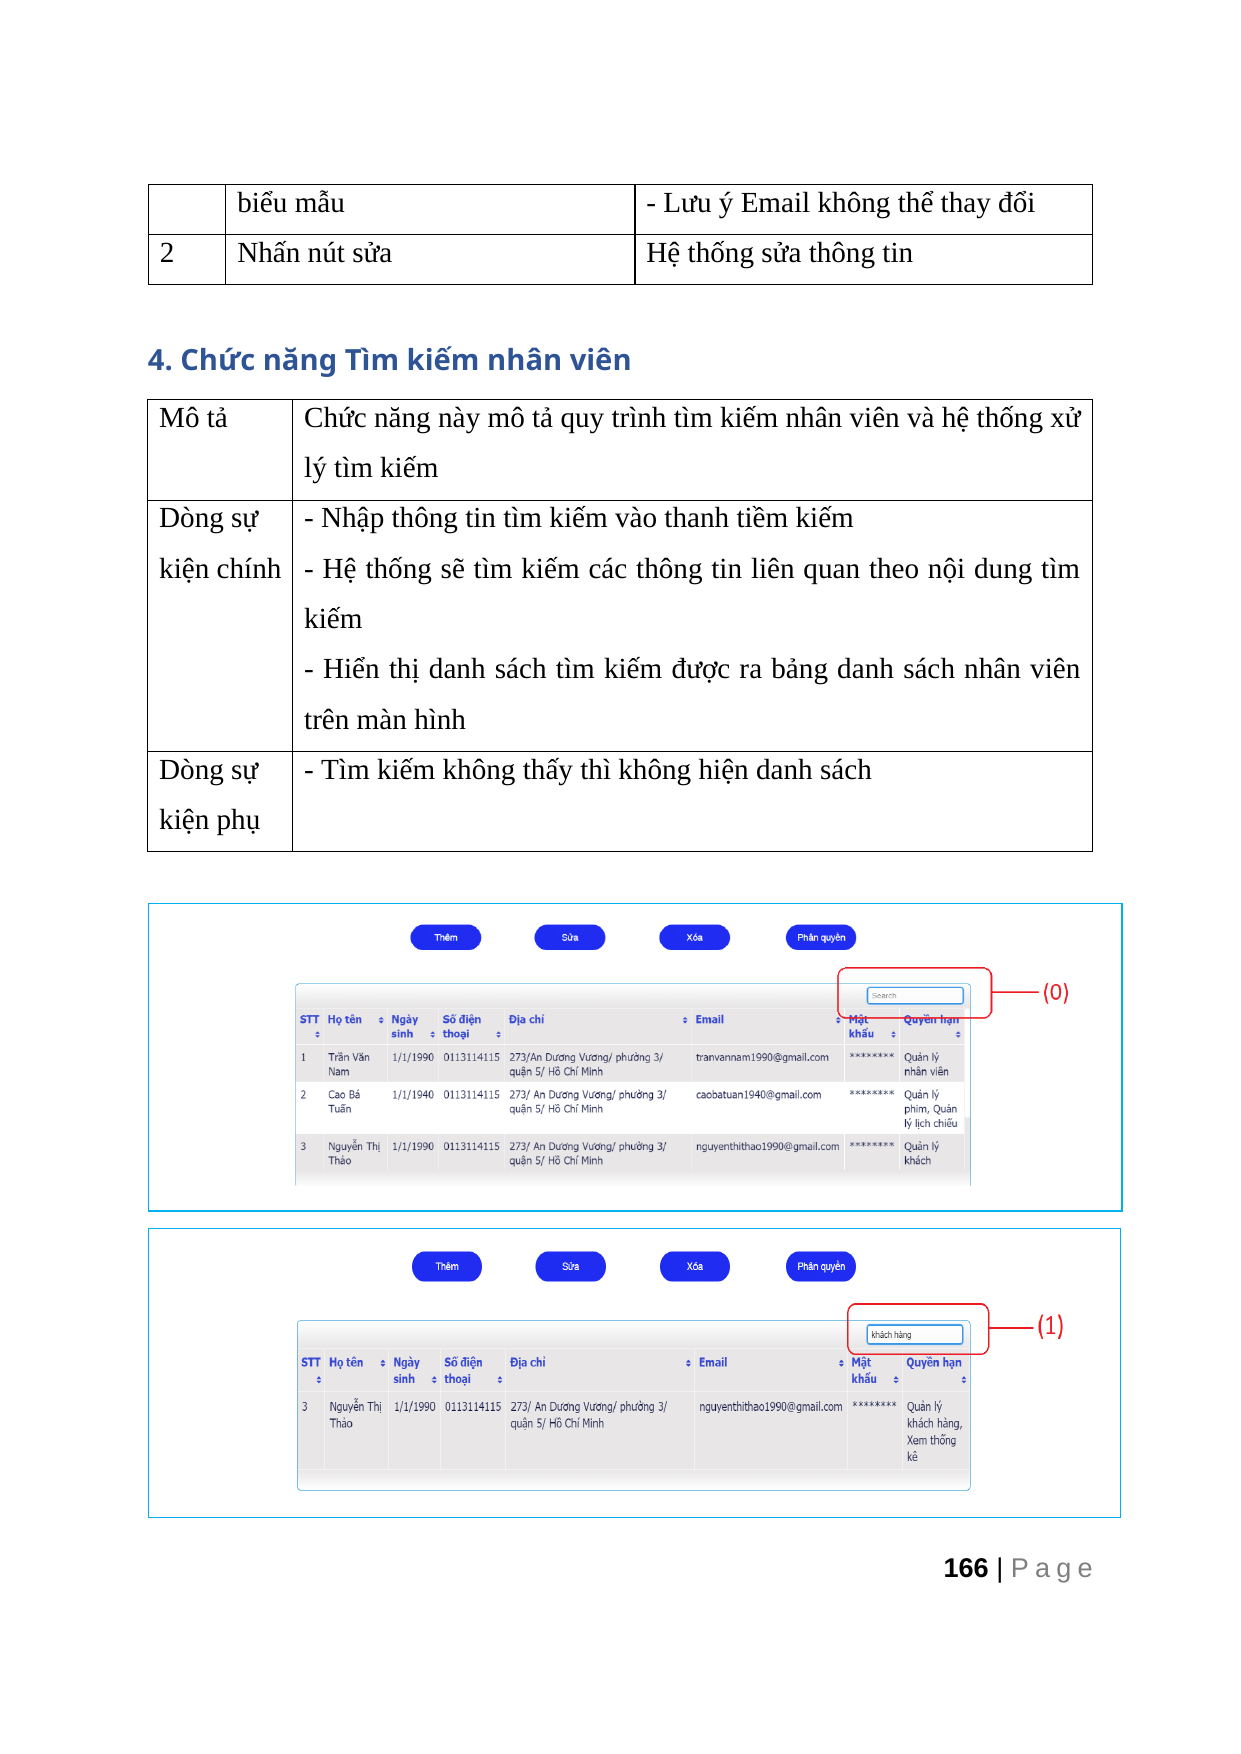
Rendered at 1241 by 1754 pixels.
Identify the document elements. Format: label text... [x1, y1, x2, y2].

table_cell Dòng sự kiện phụ [148, 752, 292, 851]
table_header Mô tả [148, 400, 292, 499]
table_cell - Nhập thông tin tìm kiếm vào thanh tiềm kiếm - Hệ thống sẽ tìm kiếm các thông tin liên quan theo nội dung tìm kiếm - Hiển thị danh sách tìm kiếm được ra bảng danh sách nhân viên trên màn hình [293, 501, 1092, 751]
picture [150, 905, 1120, 1209]
table_cell 2 [149, 235, 225, 284]
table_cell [636, 185, 1092, 234]
subtitle 4. Chức năng Tìm kiếm nhân viên [148, 339, 1092, 379]
table_cell Dòng sự kiện chính [148, 501, 292, 751]
table_cell Hệ thống sửa thông tin [636, 235, 1092, 284]
picture [150, 1230, 1119, 1516]
table_cell 1 [149, 185, 225, 234]
table_header Chức năng này mô tả quy trình tìm kiếm nhân viên và hệ thống xử lý tìm kiếm [293, 400, 1092, 499]
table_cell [226, 185, 634, 234]
table_cell Nhấn nút sửa [226, 235, 634, 284]
table_cell - Tìm kiếm không thấy thì không hiện danh sách [293, 752, 1092, 851]
